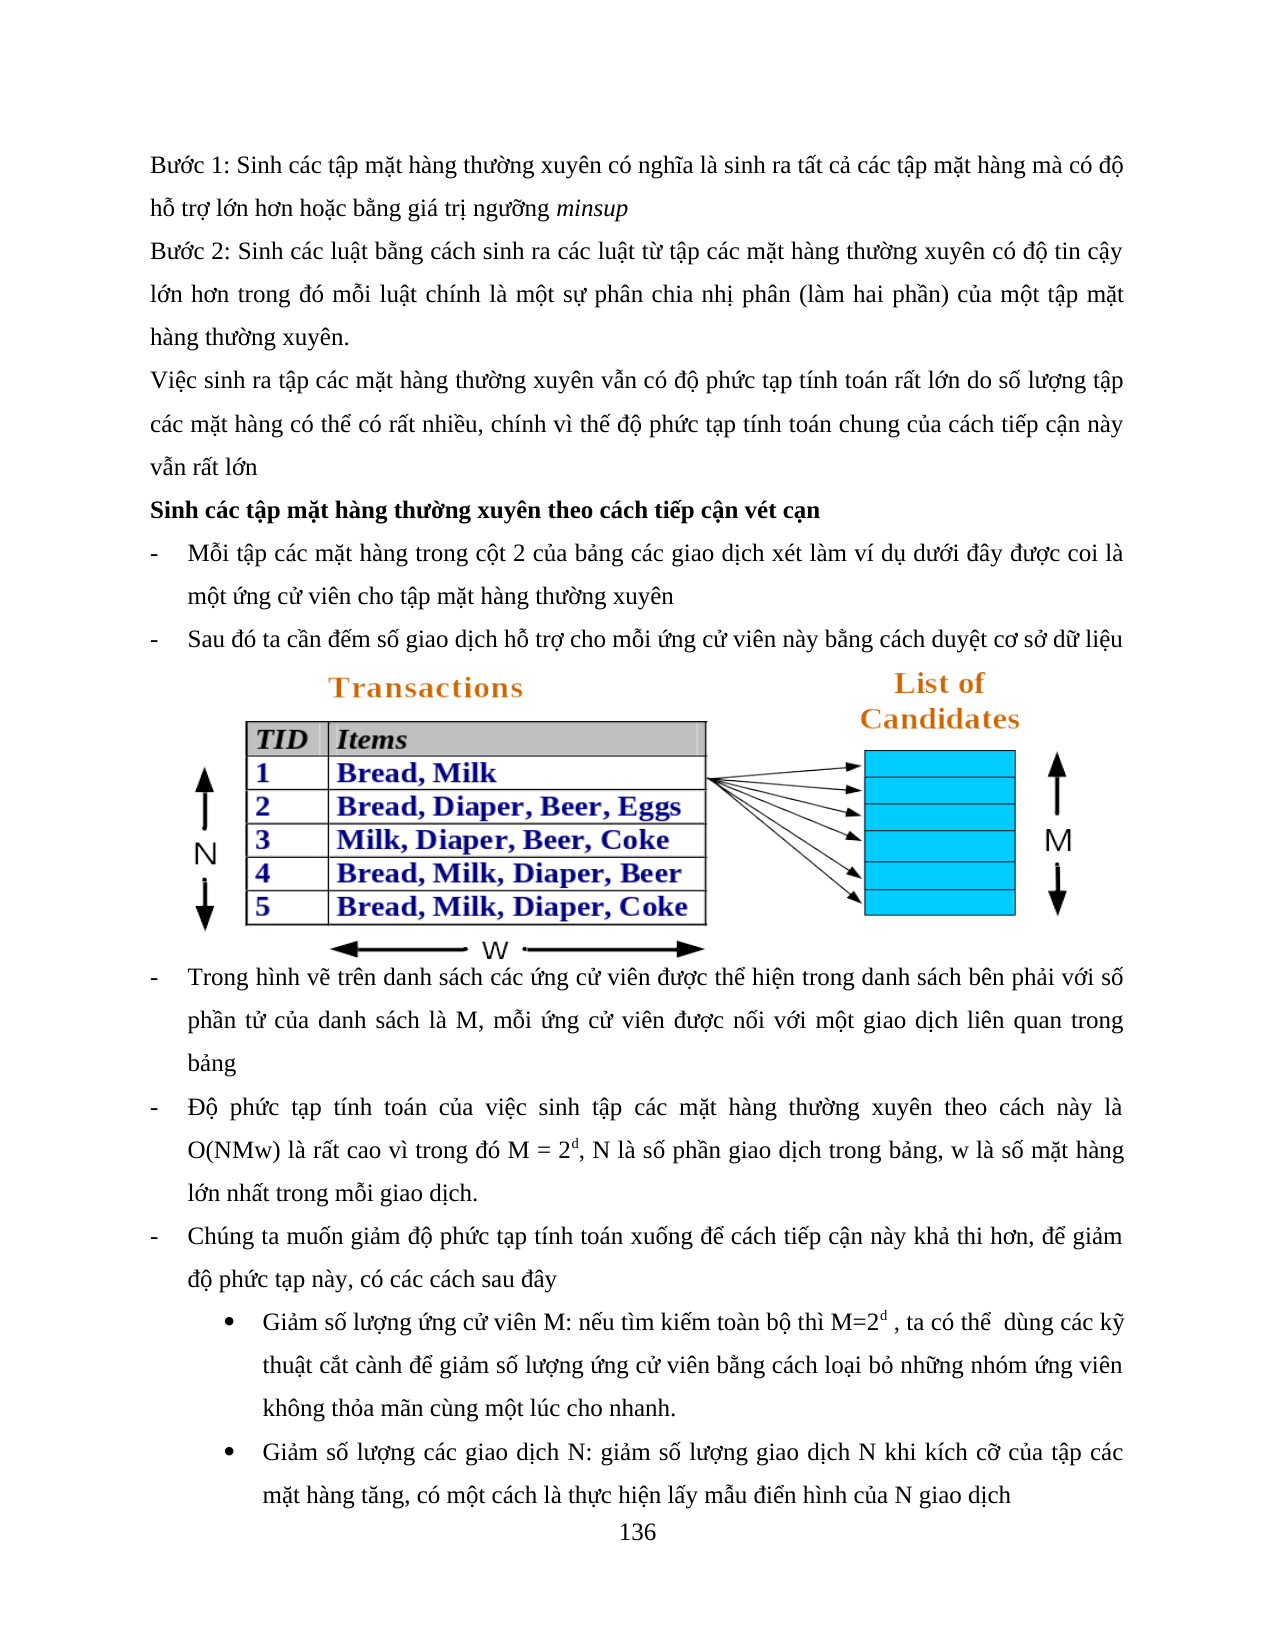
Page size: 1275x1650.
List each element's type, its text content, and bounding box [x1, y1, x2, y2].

list Giảm số lượng ứng cử viên M: nếu tìm kiếm toàn bộ thì M=2d , ta có thể dùng các kỹ thuật cắt cành để giảm số lượng ứng cử viên bằng cách loại bỏ những nhóm ứng viên không thỏa mãn cùng một lúc cho nhanh. [225, 1307, 1125, 1422]
text Sinh các tập mặt hàng thường xuyên theo cách tiếp cận vét cạn [150, 495, 1125, 524]
text Bước 2: Sinh các luật bằng cách sinh ra các luật từ tập các mặt hàng thường xuyên có độ tin cậy lớn hơn trong đó mỗi luật chính là một sự phân chia nhị phân (làm hai phần) của một tập mặt hàng thường xuyên. [150, 236, 1125, 351]
text Việc sinh ra tập các mặt hàng thường xuyên vẫn có độ phức tạp tính toán rất lớn do số lượng tập các mặt hàng có thể có rất nhiều, chính vì thế độ phức tạp tính toán chung của cách tiếp cận này vẫn rất lớn [150, 366, 1125, 481]
list Mỗi tập các mặt hàng trong cột 2 của bảng các giao dịch xét làm ví dụ dưới đây được coi là một ứng cử viên cho tập mặt hàng thường xuyên [150, 538, 1125, 610]
list Độ phức tạp tính toán của việc sinh tập các mặt hàng thường xuyên theo cách này là O(NMw) là rất cao vì trong đó M = 2d, N là số phần giao dịch trong bảng, w là số mặt hàng lớn nhất trong mỗi giao dịch. [150, 1092, 1125, 1207]
list Chúng ta muốn giảm độ phức tạp tính toán xuống để cách tiếp cận này khả thi hơn, để giảm độ phức tạp này, có các cách sau đây [150, 1221, 1125, 1293]
text Bước 1: Sinh các tập mặt hàng thường xuyên có nghĩa là sinh ra tất cả các tập mặt hàng mà có độ hỗ trợ lớn hơn hoặc bằng giá trị ngưỡng minsup [150, 150, 1125, 222]
list Giảm số lượng các giao dịch N: giảm số lượng giao dịch N khi kích cỡ của tập các mặt hàng tăng, có một cách là thực hiện lấy mẫu điển hình của N giao dịch [225, 1437, 1125, 1508]
list Sau đó ta cần đếm số giao dịch hỗ trợ cho mỗi ứng cử viên này bằng cách duyệt cơ sở dữ liệu [150, 624, 1125, 653]
list Trong hình vẽ trên danh sách các ứng cử viên được thể hiện trong danh sách bên phải với số phần tử của danh sách là M, mỗi ứng cử viên được nối với một giao dịch liên quan trong bảng [150, 962, 1125, 1077]
